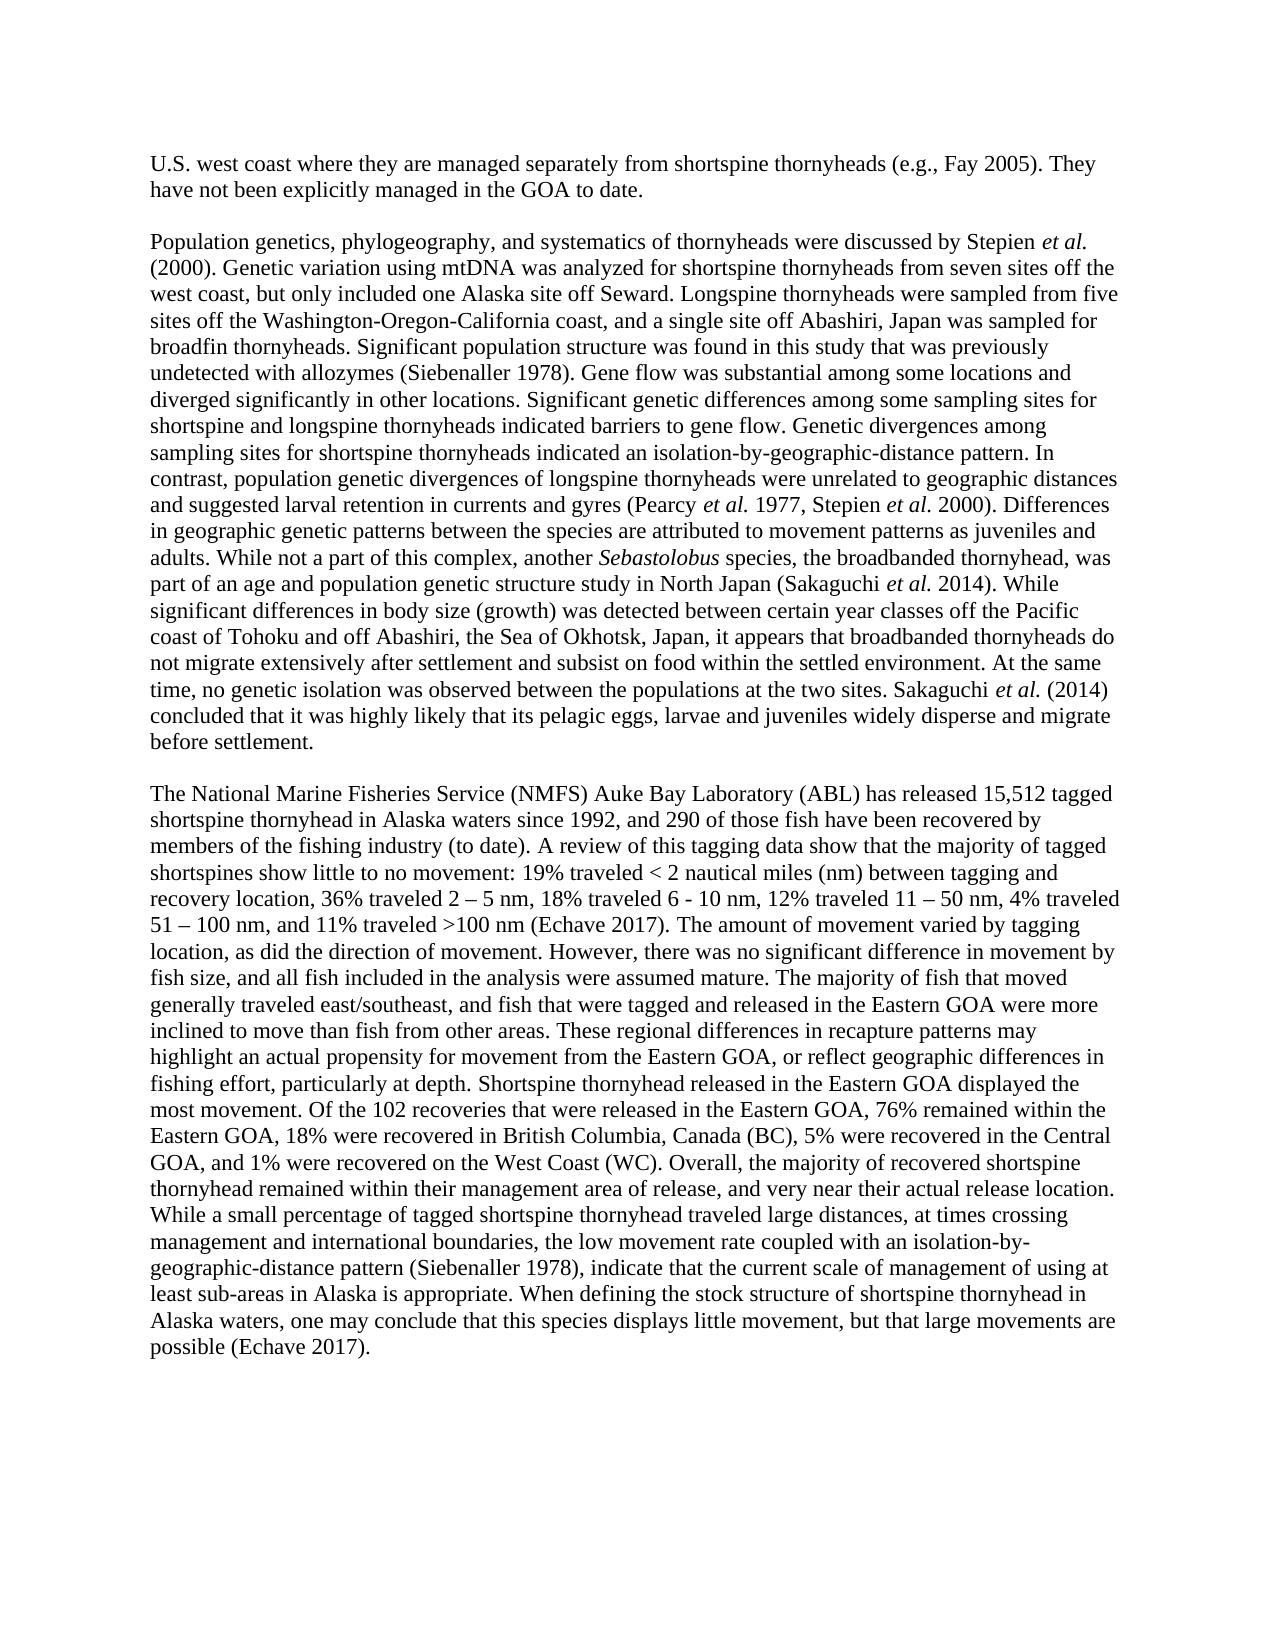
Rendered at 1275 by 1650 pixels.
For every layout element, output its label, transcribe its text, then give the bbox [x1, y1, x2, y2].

text The National Marine Fisheries Service (NMFS) Auke Bay Laboratory (ABL) has released 15,512 tagged shortspine thornyhead in Alaska waters since 1992, and 290 of those fish have been recovered by members of the fishing industry (to date). A review of this tagging data show that the majority of tagged shortspines show little to no movement: 19% traveled < 2 nautical miles (nm) between tagging and recovery location, 36% traveled 2 – 5 nm, 18% traveled 6 - 10 nm, 12% traveled 11 – 50 nm, 4% traveled 51 – 100 nm, and 11% traveled >100 nm (Echave 2017). The amount of movement varied by tagging location, as did the direction of movement. However, there was no significant difference in movement by fish size, and all fish included in the analysis were assumed mature. The majority of fish that moved generally traveled east/southeast, and fish that were tagged and released in the Eastern GOA were more inclined to move than fish from other areas. These regional differences in recapture patterns may highlight an actual propensity for movement from the Eastern GOA, or reflect geographic differences in fishing effort, particularly at depth. Shortspine thornyhead released in the Eastern GOA displayed the most movement. Of the 102 recoveries that were released in the Eastern GOA, 76% remained within the Eastern GOA, 18% were recovered in British Columbia, Canada (BC), 5% were recovered in the Central GOA, and 1% were recovered on the West Coast (WC). Overall, the majority of recovered shortspine thornyhead remained within their management area of release, and very near their actual release location. While a small percentage of tagged shortspine thornyhead traveled large distances, at times crossing management and international boundaries, the low movement rate coupled with an isolation-by-geographic-distance pattern (Siebenaller 1978), indicate that the current scale of management of using at least sub-areas in Alaska is appropriate. When defining the stock structure of shortspine thornyhead in Alaska waters, one may conclude that this species displays little movement, but that large movements are possible (Echave 2017). [150, 780, 1125, 1359]
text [150, 150, 1125, 203]
text Population genetics, phylogeography, and systematics of thornyheads were discussed by Stepien et al. (2000). Genetic variation using mtDNA was analyzed for shortspine thornyheads from seven sites off the west coast, but only included one Alaska site off Seward. Longspine thornyheads were sampled from five sites off the Washington-Oregon-California coast, and a single site off Abashiri, Japan was sampled for broadfin thornyheads. Significant population structure was found in this study that was previously undetected with allozymes (Siebenaller 1978). Gene flow was substantial among some locations and diverged significantly in other locations. Significant genetic differences among some sampling sites for shortspine and longspine thornyheads indicated barriers to gene flow. Genetic divergences among sampling sites for shortspine thornyheads indicated an isolation-by-geographic-distance pattern. In contrast, population genetic divergences of longspine thornyheads were unrelated to geographic distances and suggested larval retention in currents and gyres (Pearcy et al. 1977, Stepien et al. 2000). Differences in geographic genetic patterns between the species are attributed to movement patterns as juveniles and adults. While not a part of this complex, another Sebastolobus species, the broadbanded thornyhead, was part of an age and population genetic structure study in North Japan (Sakaguchi et al. 2014). While significant differences in body size (growth) was detected between certain year classes off the Pacific coast of Tohoku and off Abashiri, the Sea of Okhotsk, Japan, it appears that broadbanded thornyheads do not migrate extensively after settlement and subsist on food within the settled environment. At the same time, no genetic isolation was observed between the populations at the two sites. Sakaguchi et al. (2014) concluded that it was highly likely that its pelagic eggs, larvae and juveniles widely disperse and migrate before settlement. [150, 228, 1125, 755]
